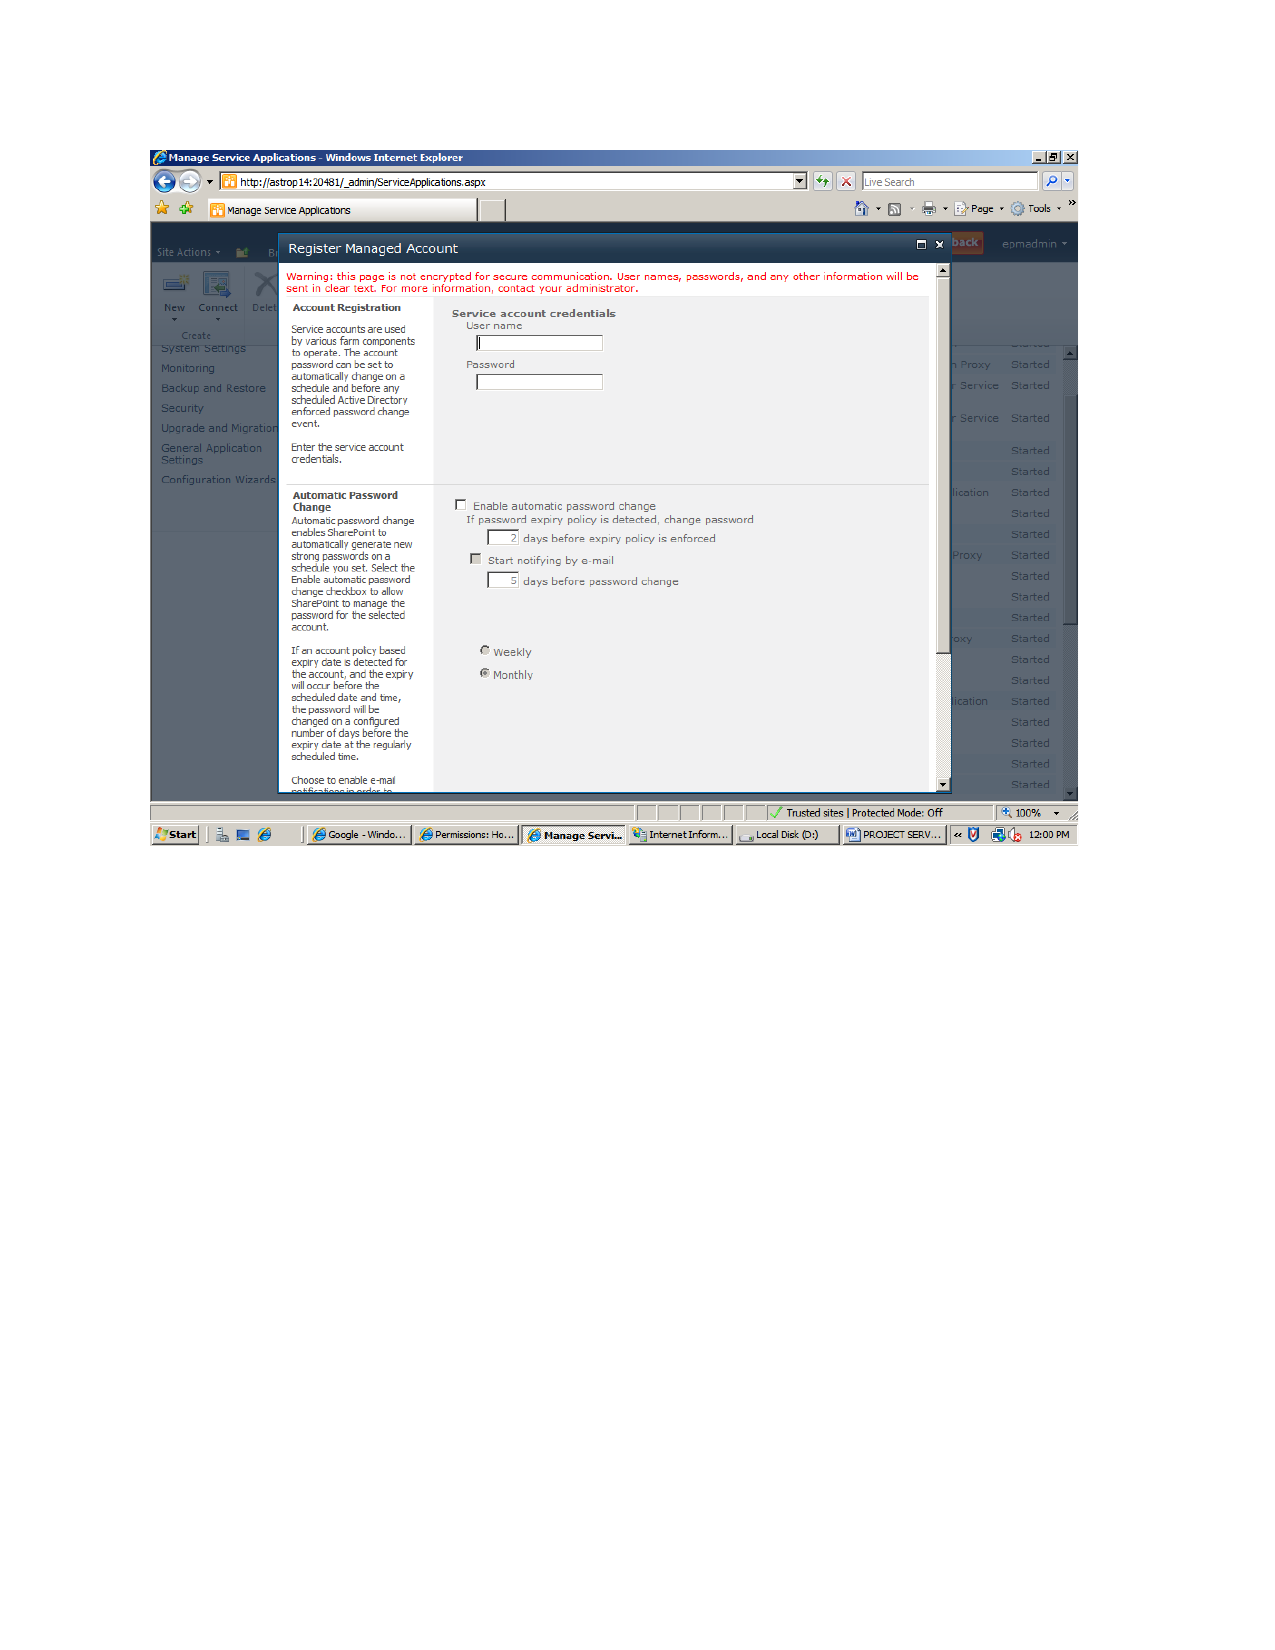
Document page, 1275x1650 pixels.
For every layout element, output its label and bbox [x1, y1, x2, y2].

picture [150, 150, 1079, 846]
